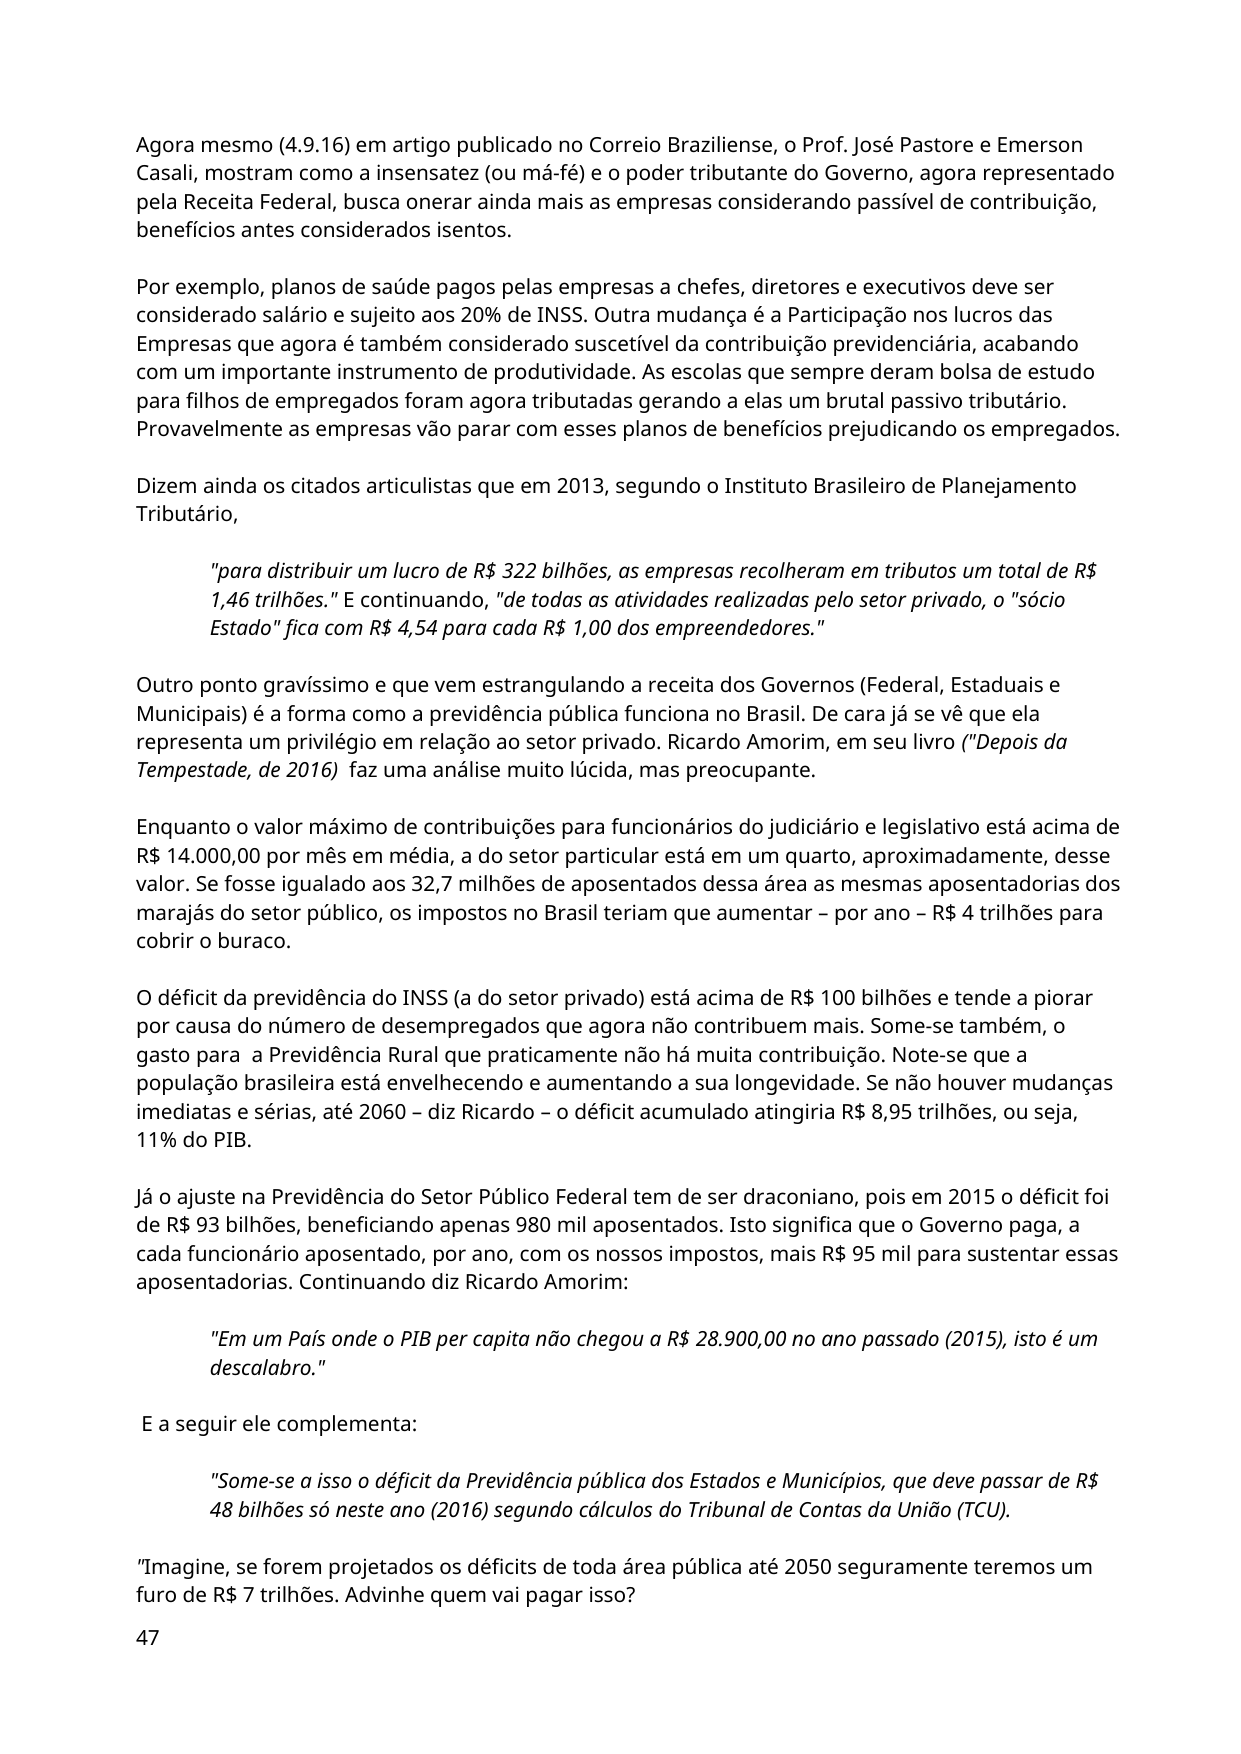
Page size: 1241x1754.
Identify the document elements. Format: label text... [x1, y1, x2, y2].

text Por exemplo, planos de saúde pagos pelas empresas a chefes, diretores e executivos deve ser considerado salário e sujeito aos 20% de INSS. Outra mudança é a Participação nos lucros das Empresas que agora é também considerado suscetível da contribuição previdenciária, acabando com um importante instrumento de produtividade. As escolas que sempre deram bolsa de estudo para filhos de empregados foram agora tributadas gerando a elas um brutal passivo tributário. Provavelmente as empresas vão parar com esses planos de benefícios prejudicando os empregados. [136, 272, 1122, 443]
text Dizem ainda os citados articulistas que em 2013, segundo o Instituto Brasileiro de Planejamento Tributário, [136, 471, 1122, 528]
text Outro ponto gravíssimo e que vem estrangulando a receita dos Governos (Federal, Estaduais e Municipais) é a forma como a previdência pública funciona no Brasil. De cara já se vê que ela representa um privilégio em relação ao setor privado. Ricardo Amorim, em seu livro ("Depois da Tempestade, de 2016) faz uma análise muito lúcida, mas preocupante. [136, 670, 1122, 784]
text Já o ajuste na Previdência do Setor Público Federal tem de ser draconiano, pois em 2015 o déficit foi de R$ 93 bilhões, beneficiando apenas 980 mil aposentados. Isto significa que o Governo paga, a cada funcionário aposentado, por ano, com os nossos impostos, mais R$ 95 mil para sustentar essas aposentadorias. Continuando diz Ricardo Amorim: [136, 1182, 1122, 1296]
text "Some-se a isso o déficit da Previdência pública dos Estados e Municípios, que deve passar de R$ 48 bilhões só neste ano (2016) segundo cálculos do Tribunal de Contas da União (TCU). [209, 1466, 1122, 1523]
text Agora mesmo (4.9.16) em artigo publicado no Correio Braziliense, o Prof. José Pastore e Emerson Casali, mostram como a insensatez (ou má-fé) e o poder tributante do Governo, agora representado pela Receita Federal, busca onerar ainda mais as empresas considerando passível de contribuição, benefícios antes considerados isentos. [136, 130, 1122, 244]
text "Em um País onde o PIB per capita não chegou a R$ 28.900,00 no ano passado (2015), isto é um descalabro." [209, 1324, 1122, 1381]
text E a seguir ele complementa: [136, 1409, 1122, 1438]
text Enquanto o valor máximo de contribuições para funcionários do judiciário e legislativo está acima de R$ 14.000,00 por mês em média, a do setor particular está em um quarto, aproximadamente, desse valor. Se fosse igualado aos 32,7 milhões de aposentados dessa área as mesmas aposentadorias dos marajás do setor público, os impostos no Brasil teriam que aumentar – por ano – R$ 4 trilhões para cobrir o buraco. [136, 812, 1122, 954]
text "Imagine, se forem projetados os déficits de toda área pública até 2050 seguramente teremos um furo de R$ 7 trilhões. Advinhe quem vai pagar isso? [136, 1552, 1122, 1609]
text "para distribuir um lucro de R$ 322 bilhões, as empresas recolheram em tributos um total de R$ 1,46 trilhões." E continuando, "de todas as atividades realizadas pelo setor privado, o "sócio Estado" fica com R$ 4,54 para cada R$ 1,00 dos empreendedores." [209, 556, 1122, 642]
text O déficit da previdência do INSS (a do setor privado) está acima de R$ 100 bilhões e tende a piorar por causa do número de desempregados que agora não contribuem mais. Some-se também, o gasto para a Previdência Rural que praticamente não há muita contribuição. Note-se que a população brasileira está envelhecendo e aumentando a sua longevidade. Se não houver mudanças imediatas e sérias, até 2060 – diz Ricardo – o déficit acumulado atingiria R$ 8,95 trilhões, ou seja, 11% do PIB. [136, 983, 1122, 1154]
